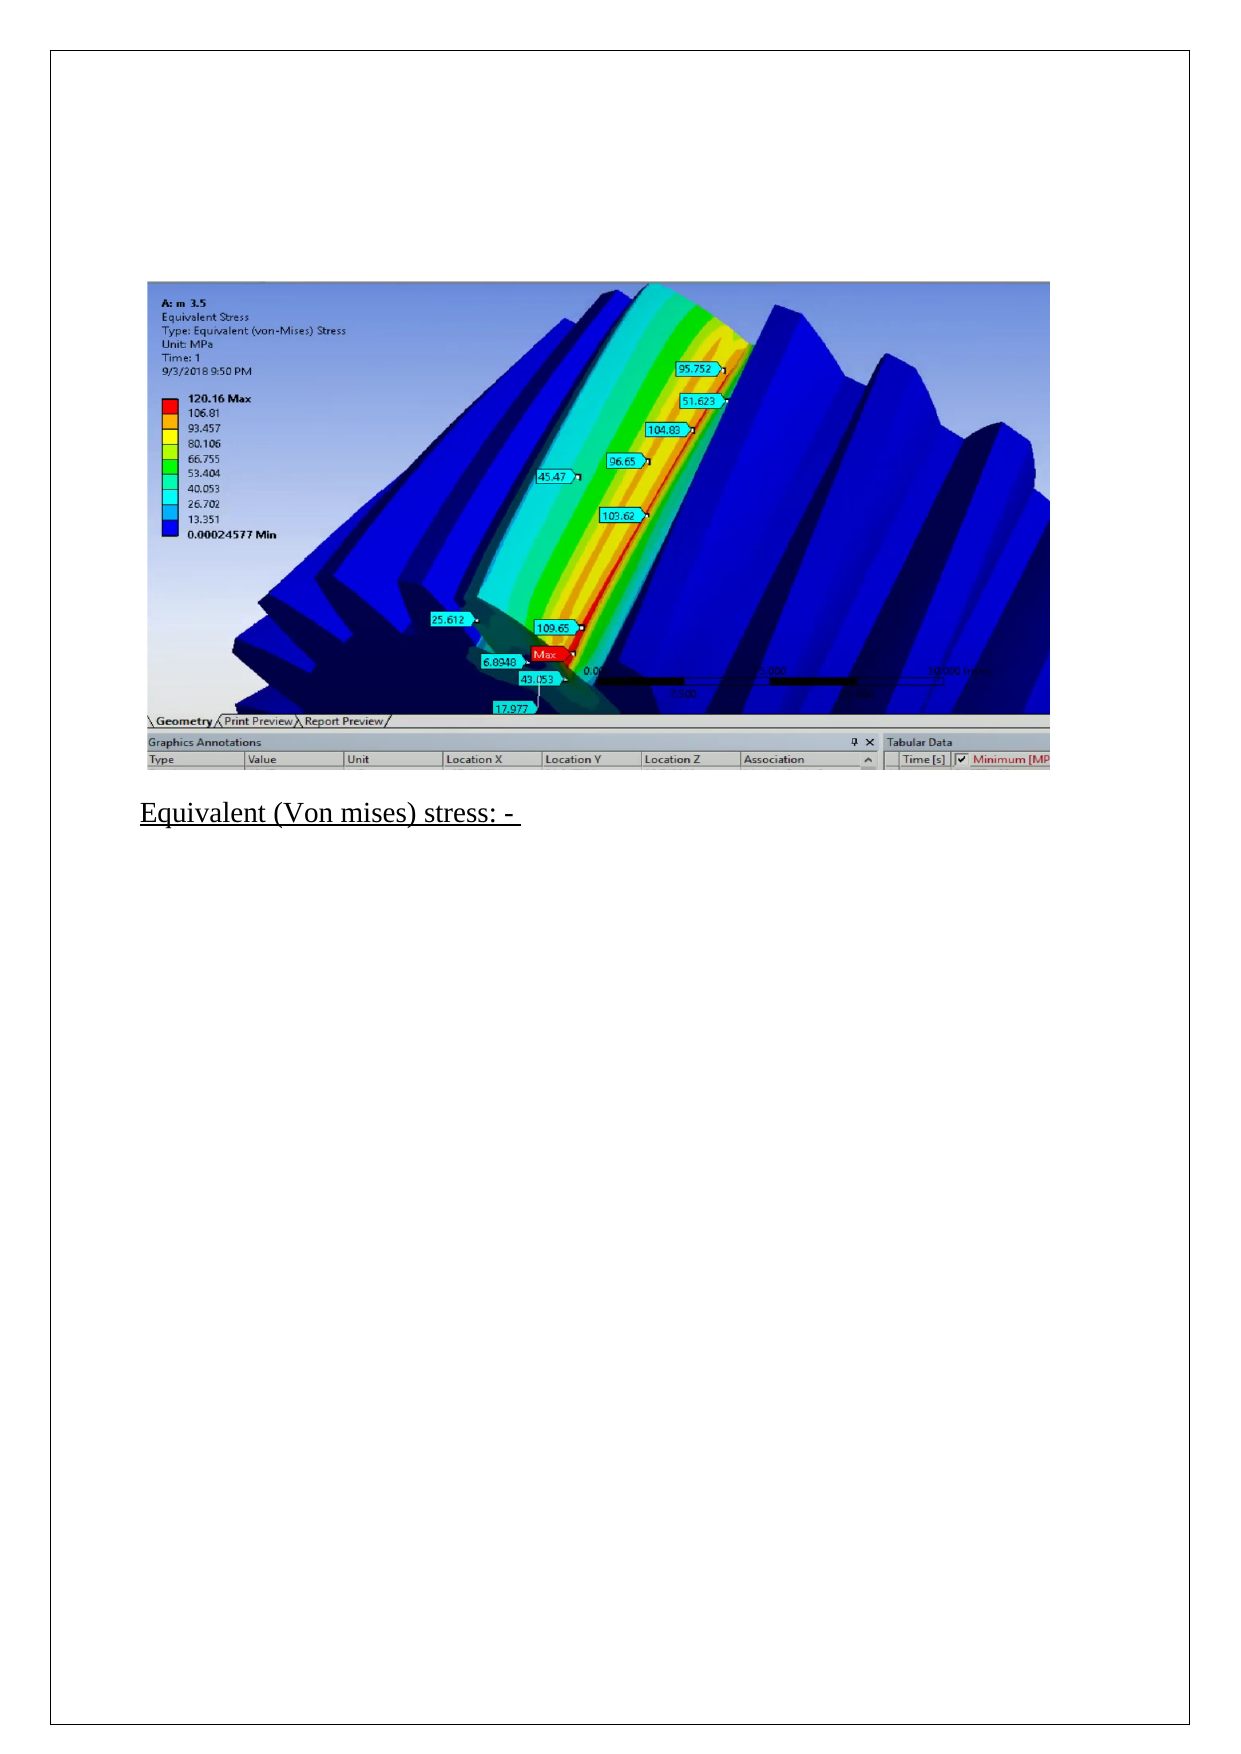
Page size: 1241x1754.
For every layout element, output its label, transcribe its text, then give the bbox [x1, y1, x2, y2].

picture [146, 281, 1049, 769]
